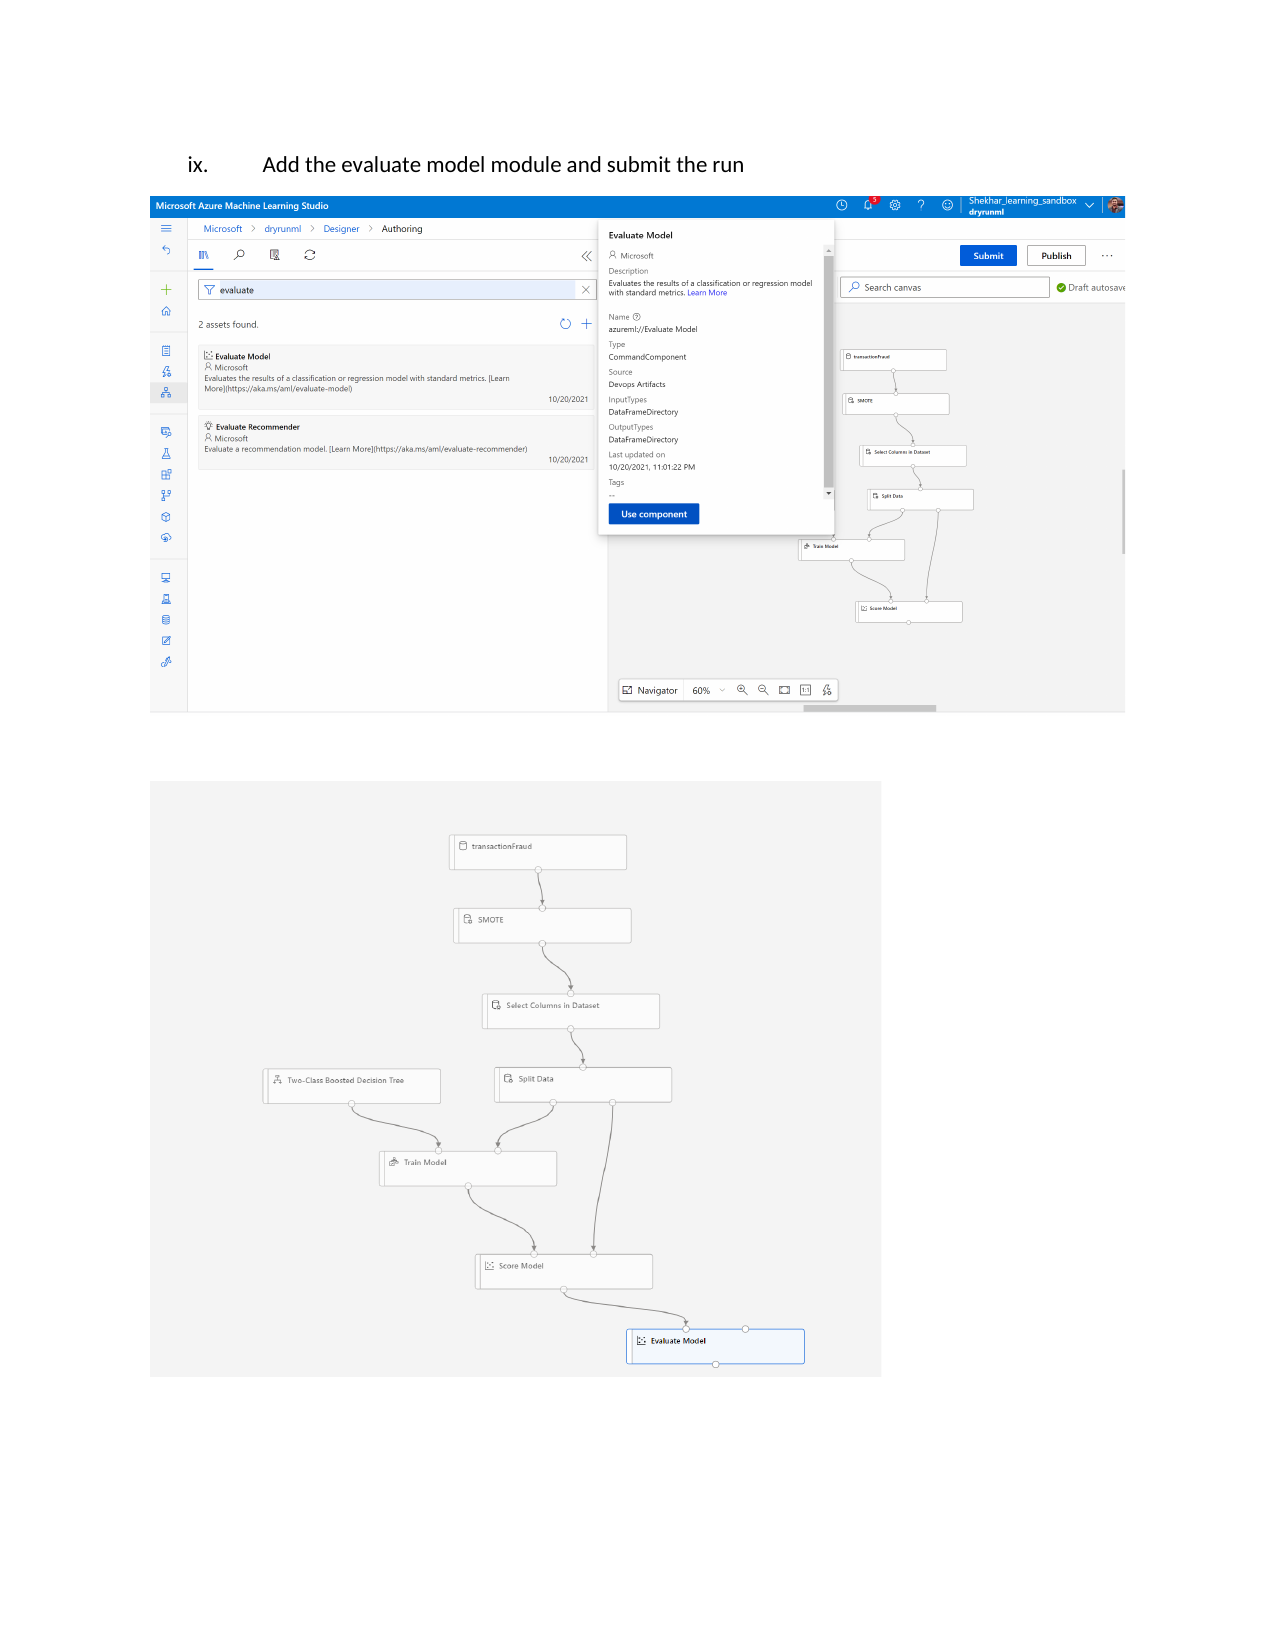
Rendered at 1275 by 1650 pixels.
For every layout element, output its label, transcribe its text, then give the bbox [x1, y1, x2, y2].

picture [150, 781, 882, 1377]
picture [150, 196, 1125, 716]
list Add the evaluate model module and submit the run [187, 150, 1125, 178]
